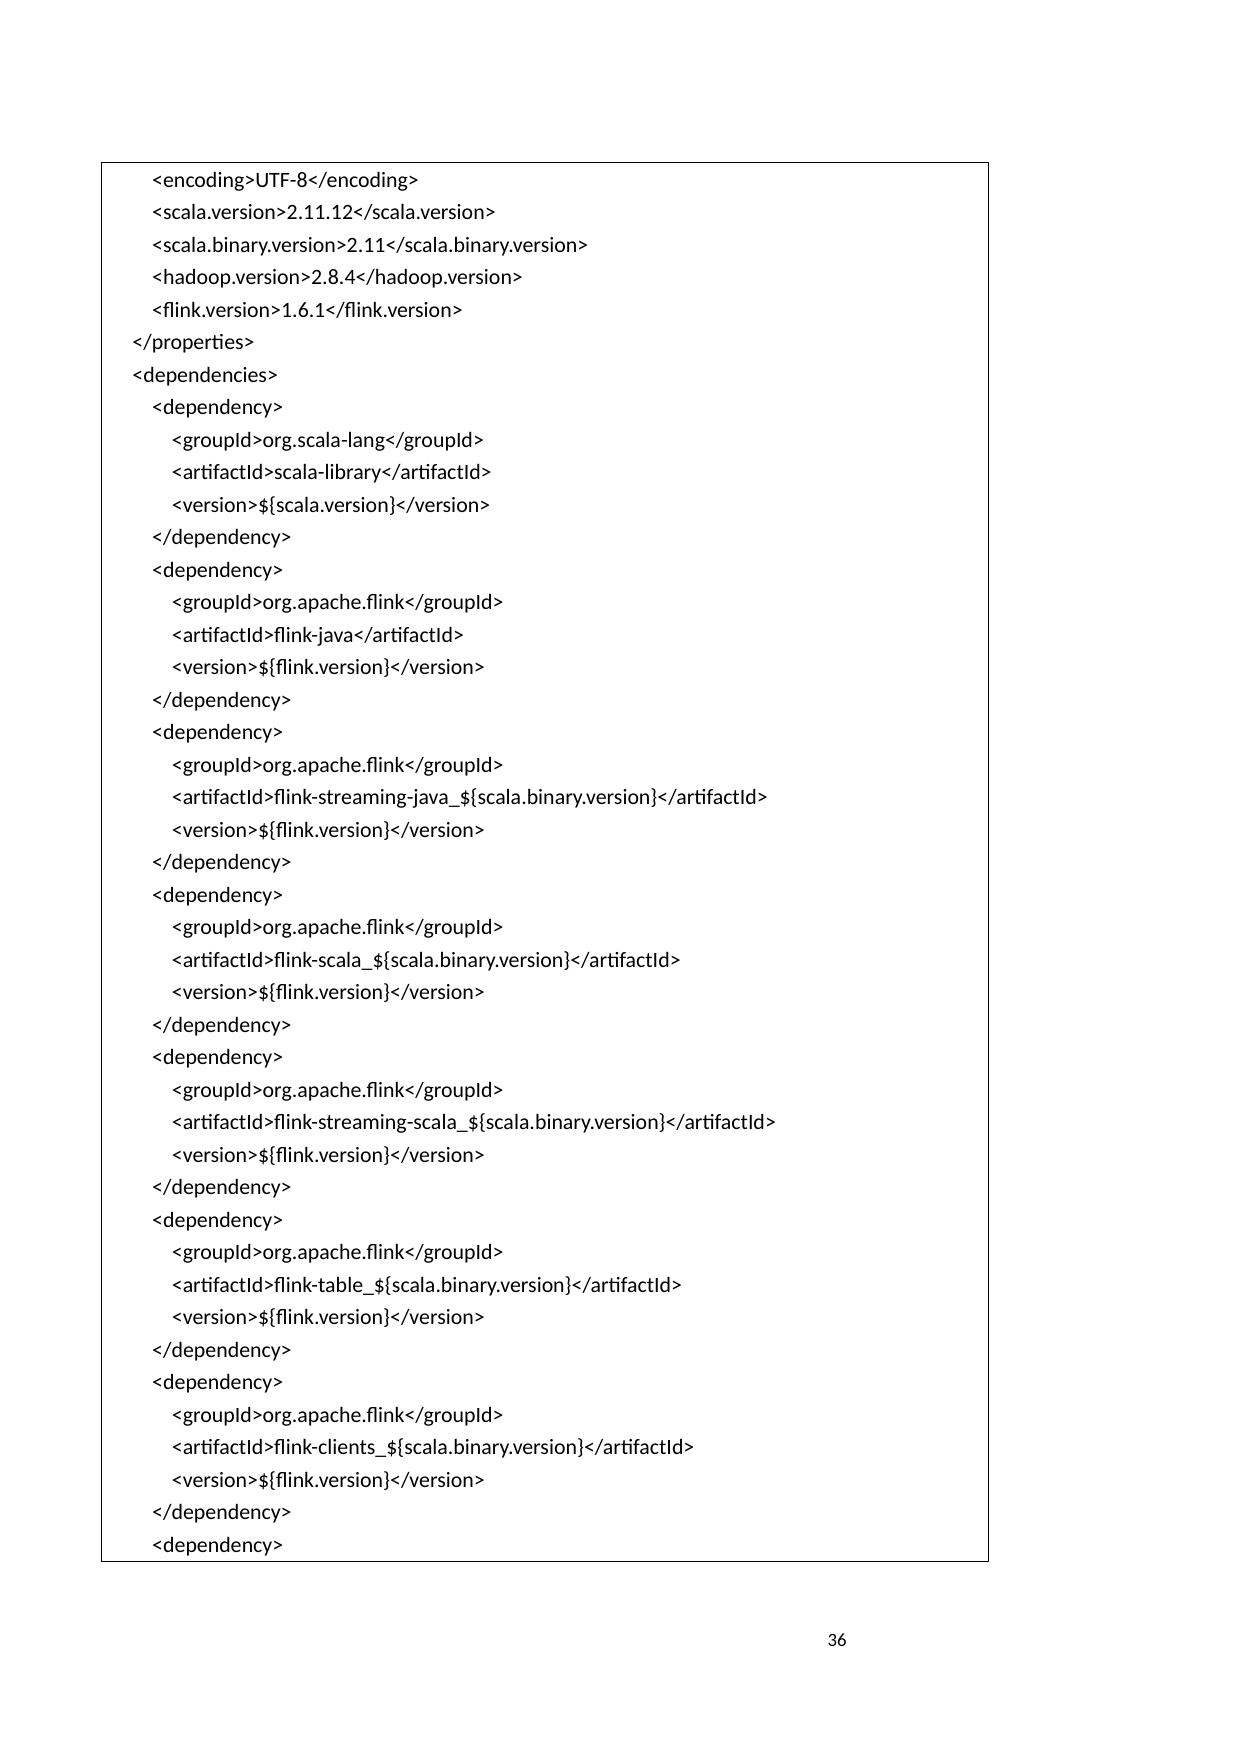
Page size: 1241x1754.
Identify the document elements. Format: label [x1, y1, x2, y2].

table_header [102, 163, 988, 1561]
